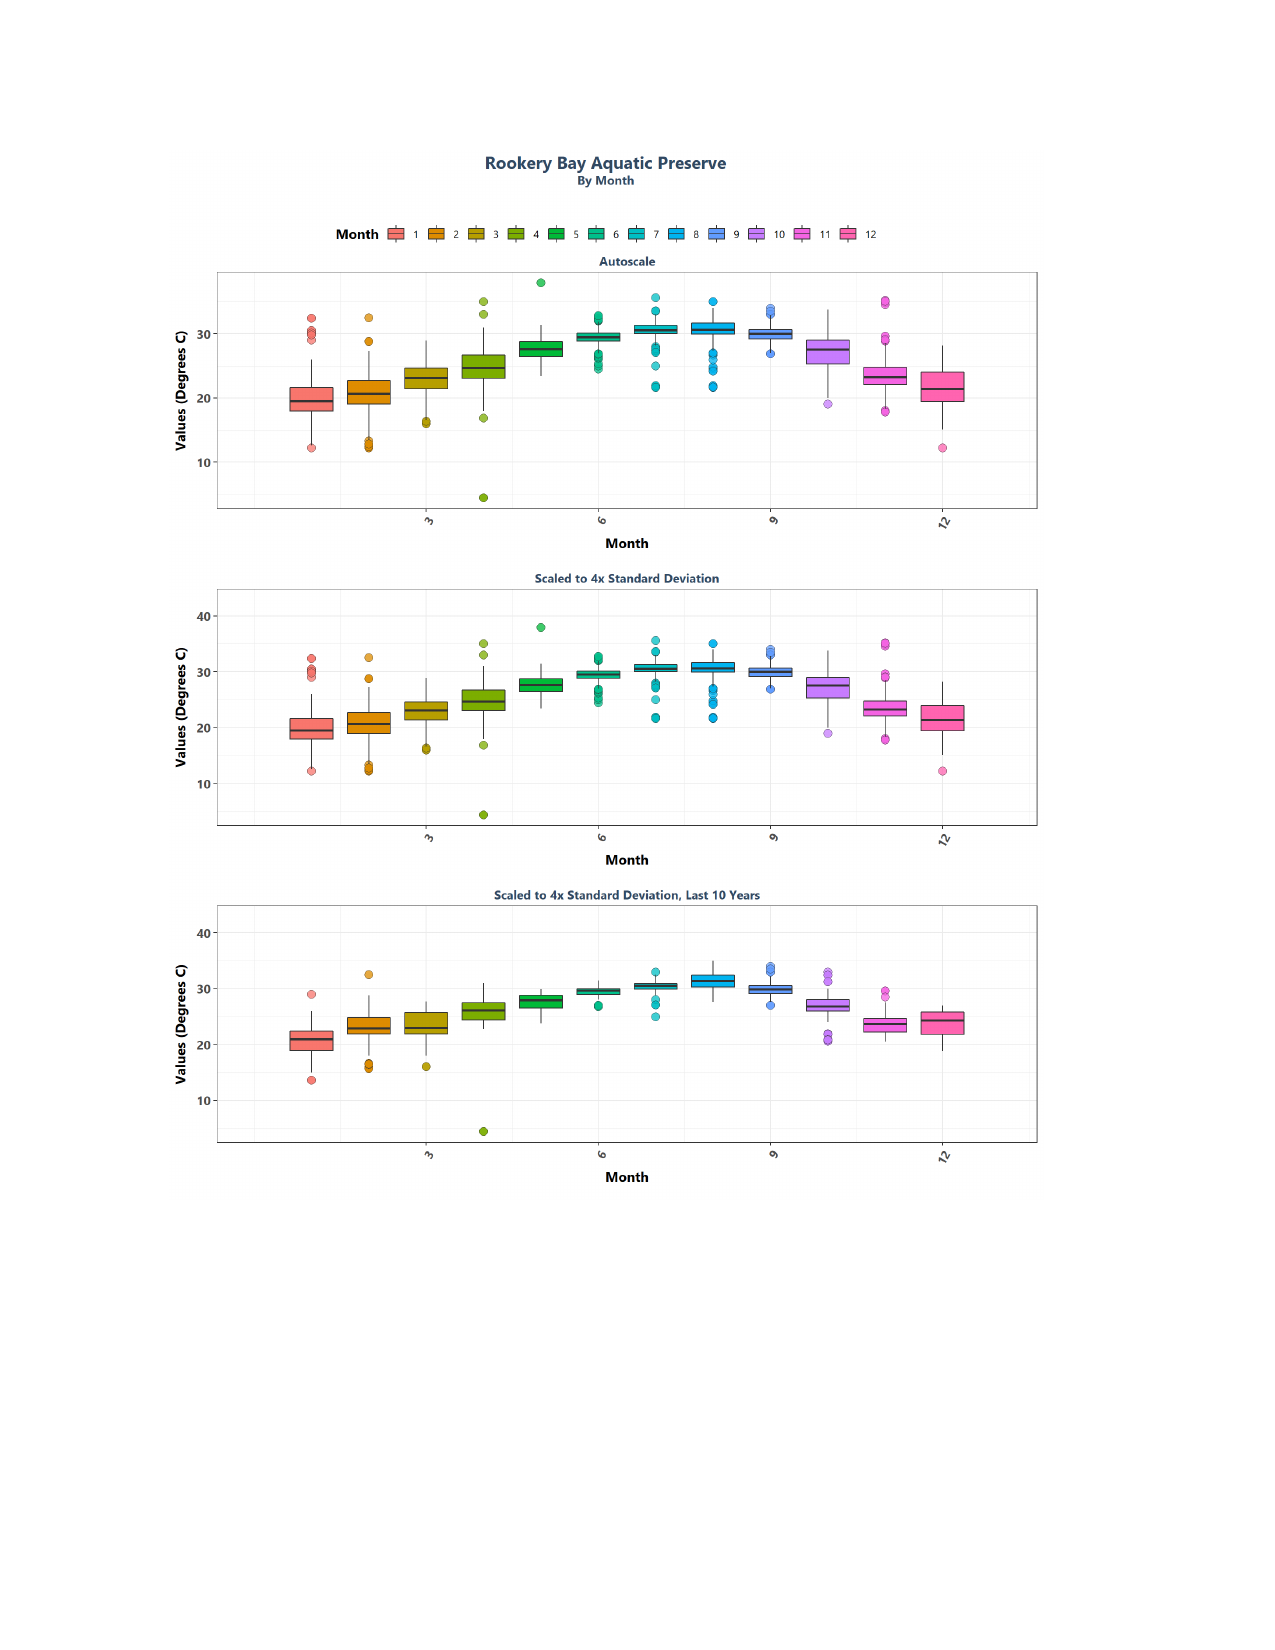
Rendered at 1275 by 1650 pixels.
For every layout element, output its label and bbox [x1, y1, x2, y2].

picture [168, 150, 1044, 1200]
